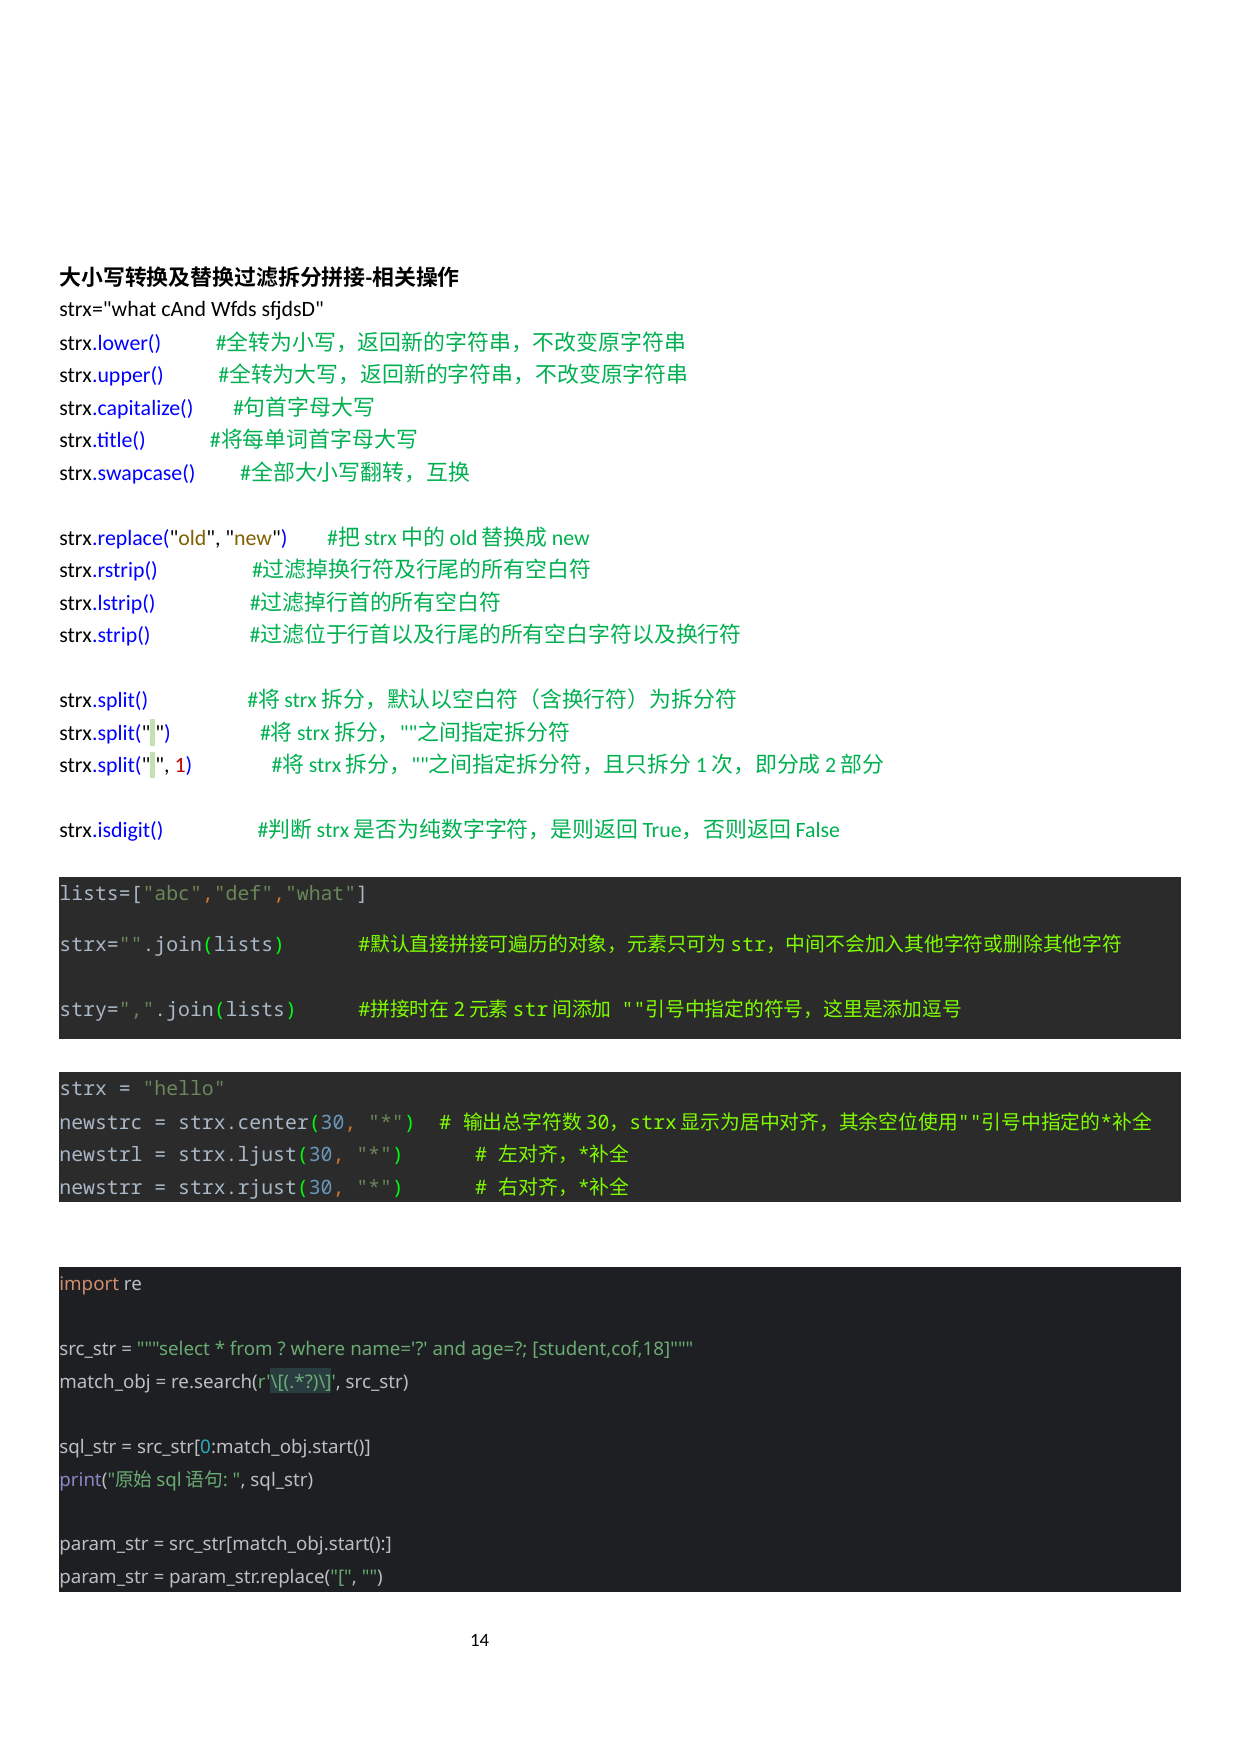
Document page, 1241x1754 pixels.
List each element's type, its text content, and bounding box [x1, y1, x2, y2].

text strx.lower() #全转为小写，返回新的字符串，不改变原字符串 [59, 324, 1181, 357]
text strx.split(" ") #将strx拆分，""之间指定拆分符 [59, 714, 1181, 747]
text strx.title() #将每单词首字母大写 [59, 422, 1181, 454]
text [59, 1267, 1181, 1592]
text strx.rstrip() #过滤掉换行符及行尾的所有空白符 [59, 552, 1181, 584]
text strx="what cAnd Wfds sfjdsD" [59, 292, 1181, 324]
text strx.strip() #过滤位于行首以及行尾的所有空白字符以及换行符 [59, 617, 1181, 649]
text strx.replace("old", "new") #把strx中的old替换成new [59, 519, 1181, 552]
text strx.upper() #全转为大写，返回新的字符串，不改变原字符串 [59, 357, 1181, 389]
text strx.swapcase() #全部大小写翻转，互换 [59, 454, 1181, 487]
text 大小写转换及替换过滤拆分拼接-相关操作 [59, 259, 1181, 292]
text strx = "hello" newstrc = strx.center(30, "*") # 输出总字符数30，strx显示为居中对齐，其余空位使用""引号中指定的*补全 newstrl = strx.ljust(30, "*") # 左对齐，*补全 newstrr = strx.rjust(30, "*") # 右对齐，*补全 [59, 1072, 1181, 1202]
text strx.capitalize() #句首字母大写 [59, 389, 1181, 422]
text strx.lstrip() #过滤掉行首的所有空白符 [59, 584, 1181, 617]
text strx.split() #将strx拆分，默认以空白符（含换行符）为拆分符 [59, 682, 1181, 714]
text strx.isdigit() #判断strx是否为纯数字字符，是则返回True，否则返回False [59, 812, 1181, 844]
text lists=["abc","def","what"] strx="".join(lists) #默认直接拼接可遍历的对象，元素只可为str，中间不会加入其他字符或删除其他字符 stry=",".join(lists) #拼接时在2元素str间添加 ""引号中指定的符号，这里是添加逗号 [59, 877, 1181, 1039]
text strx.split(" ", 1) #将strx拆分，""之间指定拆分符，且只拆分1次，即分成2部分 [59, 747, 1181, 779]
